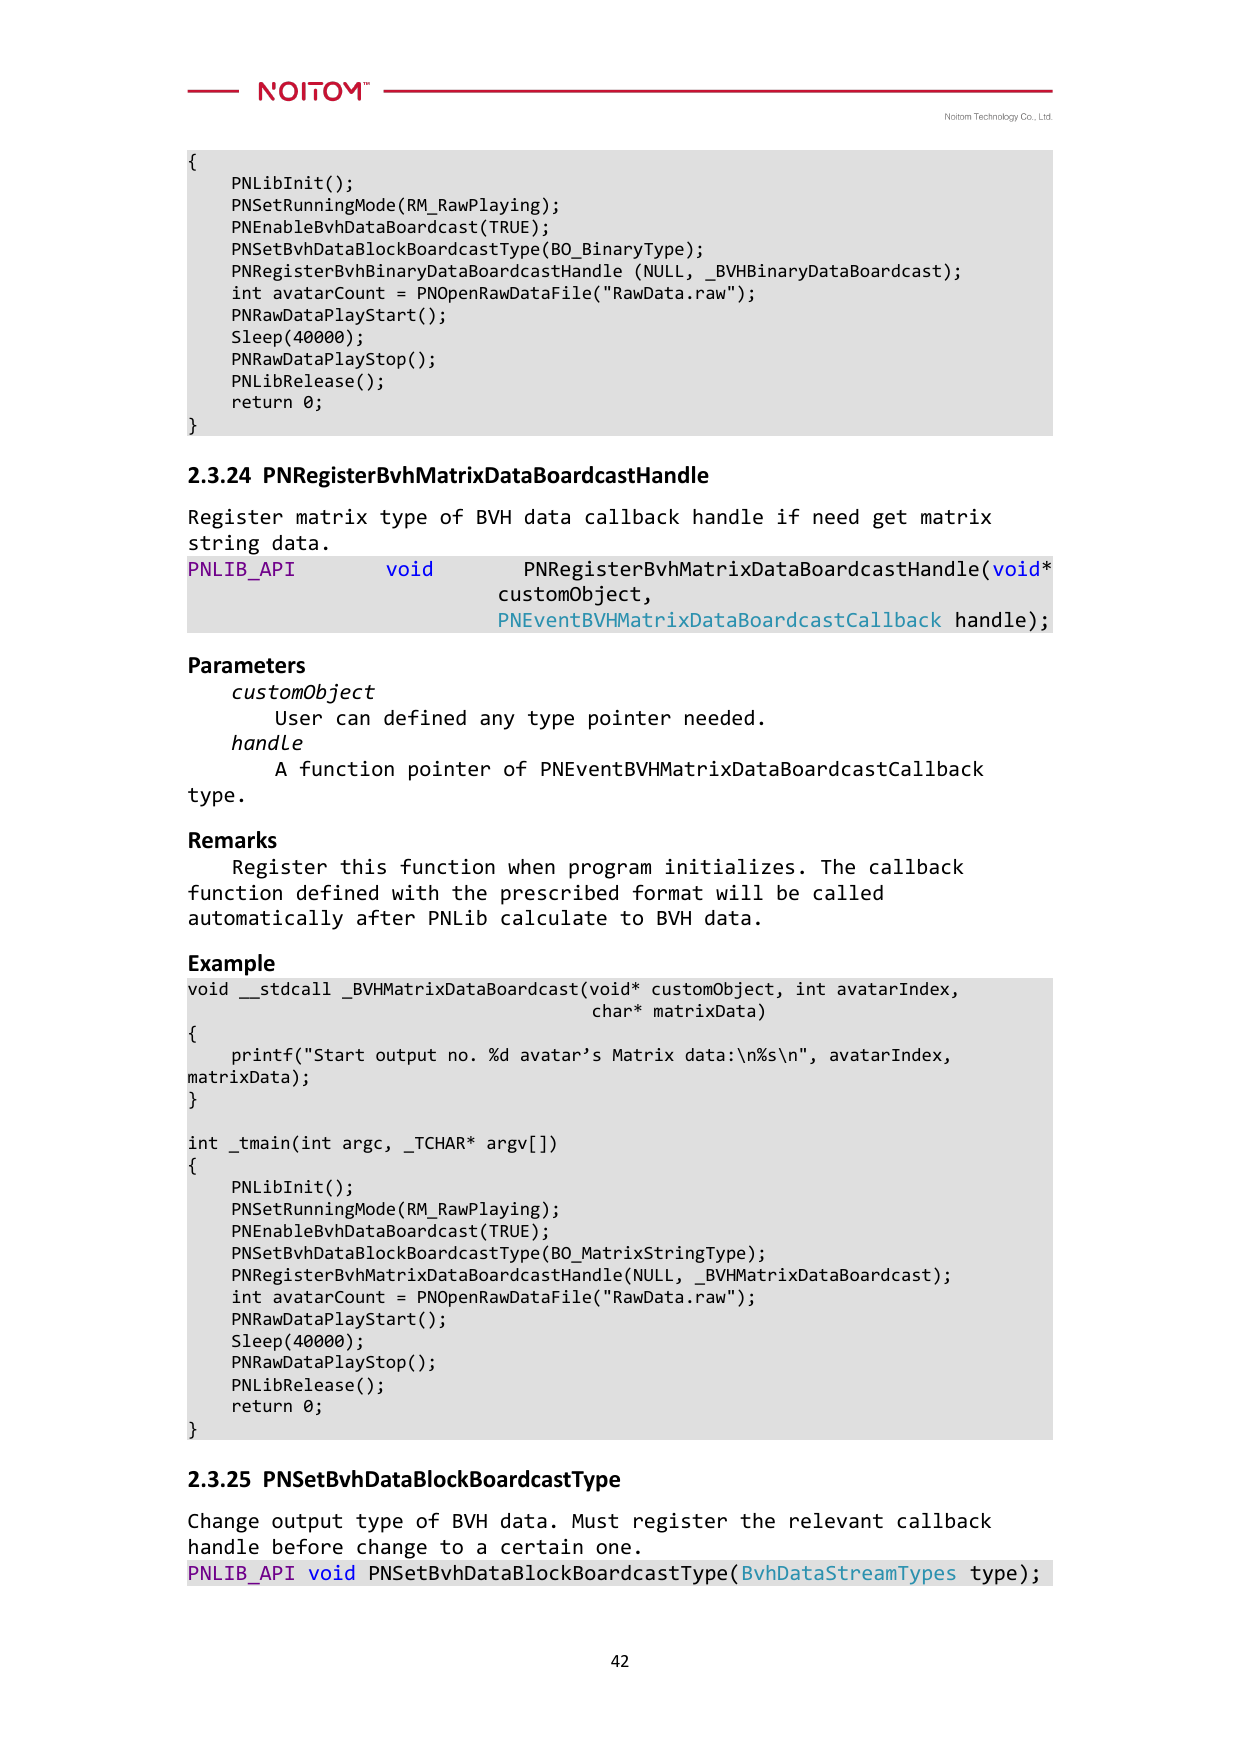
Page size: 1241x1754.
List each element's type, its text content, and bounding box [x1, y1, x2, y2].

text int avatarCount = PNOpenRawDataFile("RawData.raw"); [187, 282, 1053, 304]
text PNLIB_API void PNSetBvhDataBlockBoardcastType(BvhDataStreamTypes type); [187, 1560, 1053, 1586]
text PNLibRelease(); [187, 370, 1053, 392]
text } [187, 414, 1053, 436]
text PNRawDataPlayStart(); [187, 304, 1053, 326]
text PNRawDataPlayStop(); [187, 348, 1053, 370]
text { [187, 1154, 1053, 1176]
text PNLibInit(); [187, 1176, 1053, 1198]
text PNRawDataPlayStop(); [187, 1352, 1053, 1374]
text User can defined any type pointer needed. [187, 705, 1053, 731]
text PNRegisterBvhMatrixDataBoardcastHandle(NULL, _BVHMatrixDataBoardcast); [187, 1264, 1053, 1286]
text char* matrixData) [187, 1000, 1053, 1022]
text PNRegisterBvhBinaryDataBoardcastHandle (NULL, _BVHBinaryDataBoardcast); [187, 260, 1053, 282]
text Parameters [187, 649, 1053, 679]
text PNLIB_API void PNRegisterBvhMatrixDataBoardcastHandle(void* customObject, PNEventBVHMatrixDataBoardcastCallback handle); [187, 556, 1053, 633]
subtitle PNRegisterBvhMatrixDataBoardcastHandle [187, 459, 1053, 489]
text { [187, 1022, 1053, 1044]
text PNSetRunningMode(RM_RawPlaying); [187, 1198, 1053, 1220]
text Remarks [187, 824, 1053, 854]
text } [187, 1088, 1053, 1110]
text Change output type of BVH data. Must register the relevant callback handle before change to a certain one. [187, 1509, 1053, 1560]
text Sleep(40000); [187, 326, 1053, 348]
text PNSetBvhDataBlockBoardcastType(BO_BinaryType); [187, 238, 1053, 260]
text PNSetBvhDataBlockBoardcastType(BO_MatrixStringType); [187, 1242, 1053, 1264]
text customObject [187, 679, 1053, 705]
subtitle PNSetBvhDataBlockBoardcastType [187, 1463, 1053, 1493]
text PNRawDataPlayStart(); [187, 1308, 1053, 1330]
text void __stdcall _BVHMatrixDataBoardcast(void* customObject, int avatarIndex, [187, 978, 1053, 1000]
text Register this function when program initializes. The callback function defined with the prescribed format will be called automatically after PNLib calculate to BVH data. [187, 854, 1053, 931]
text return 0; [187, 1396, 1053, 1418]
text Example [187, 948, 1053, 978]
text { [187, 150, 1053, 172]
picture [187, 59, 1053, 134]
text PNEnableBvhDataBoardcast(TRUE); [187, 216, 1053, 238]
text } [187, 1418, 1053, 1440]
text PNSetRunningMode(RM_RawPlaying); [187, 194, 1053, 216]
text int _tmain(int argc, _TCHAR* argv[]) [187, 1132, 1053, 1154]
text A function pointer of PNEventBVHMatrixDataBoardcastCallback type. [187, 756, 1053, 808]
text PNLibRelease(); [187, 1374, 1053, 1396]
text int avatarCount = PNOpenRawDataFile("RawData.raw"); [187, 1286, 1053, 1308]
text Sleep(40000); [187, 1330, 1053, 1352]
text Register matrix type of BVH data callback handle if need get matrix string data. [187, 505, 1053, 556]
text return 0; [187, 392, 1053, 414]
text PNLibInit(); [187, 172, 1053, 194]
text PNEnableBvhDataBoardcast(TRUE); [187, 1220, 1053, 1242]
text handle [187, 731, 1053, 756]
text printf("Start output no. %d avatar’s Matrix data:\n%s\n", avatarIndex, matrixData); [187, 1044, 1053, 1088]
